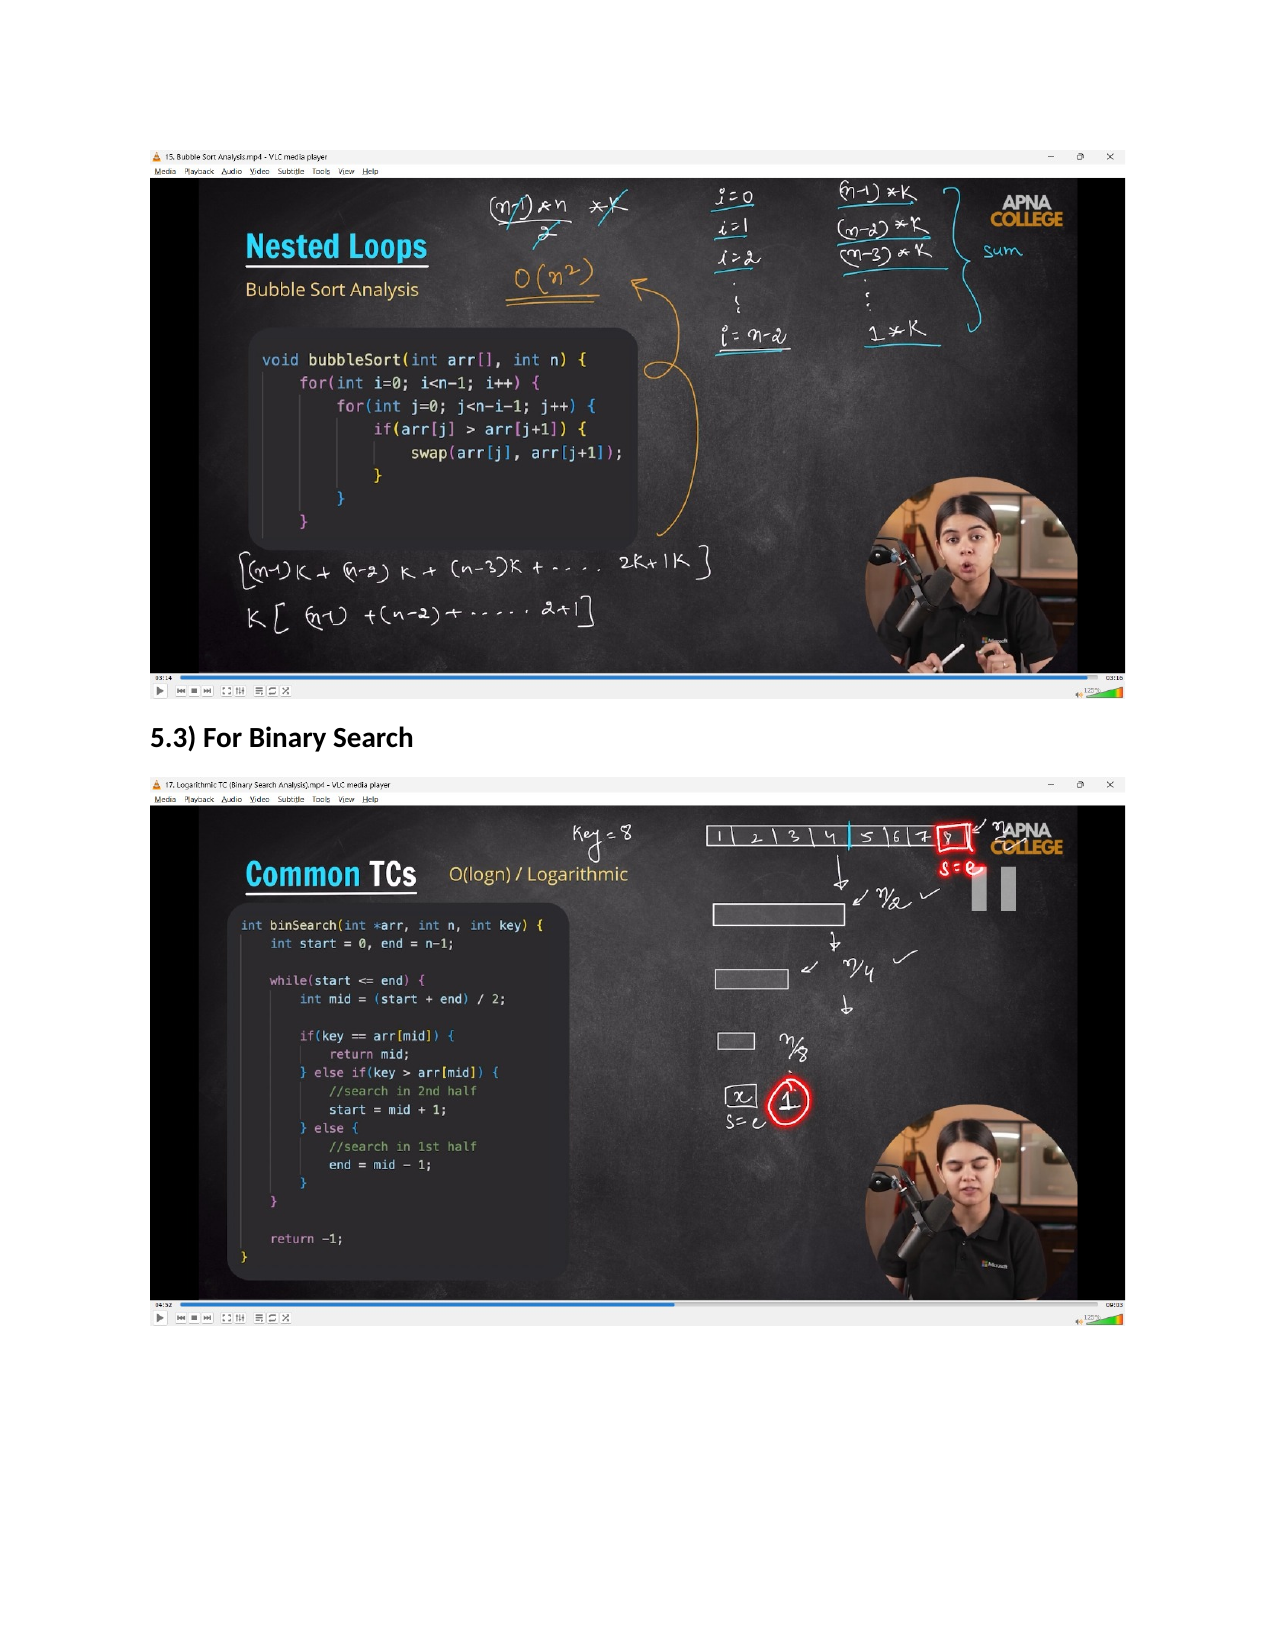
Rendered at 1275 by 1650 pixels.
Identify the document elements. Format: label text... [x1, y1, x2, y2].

picture [150, 777, 1125, 1326]
text 5.3) For Binary Search [150, 719, 1125, 755]
picture [150, 150, 1125, 699]
